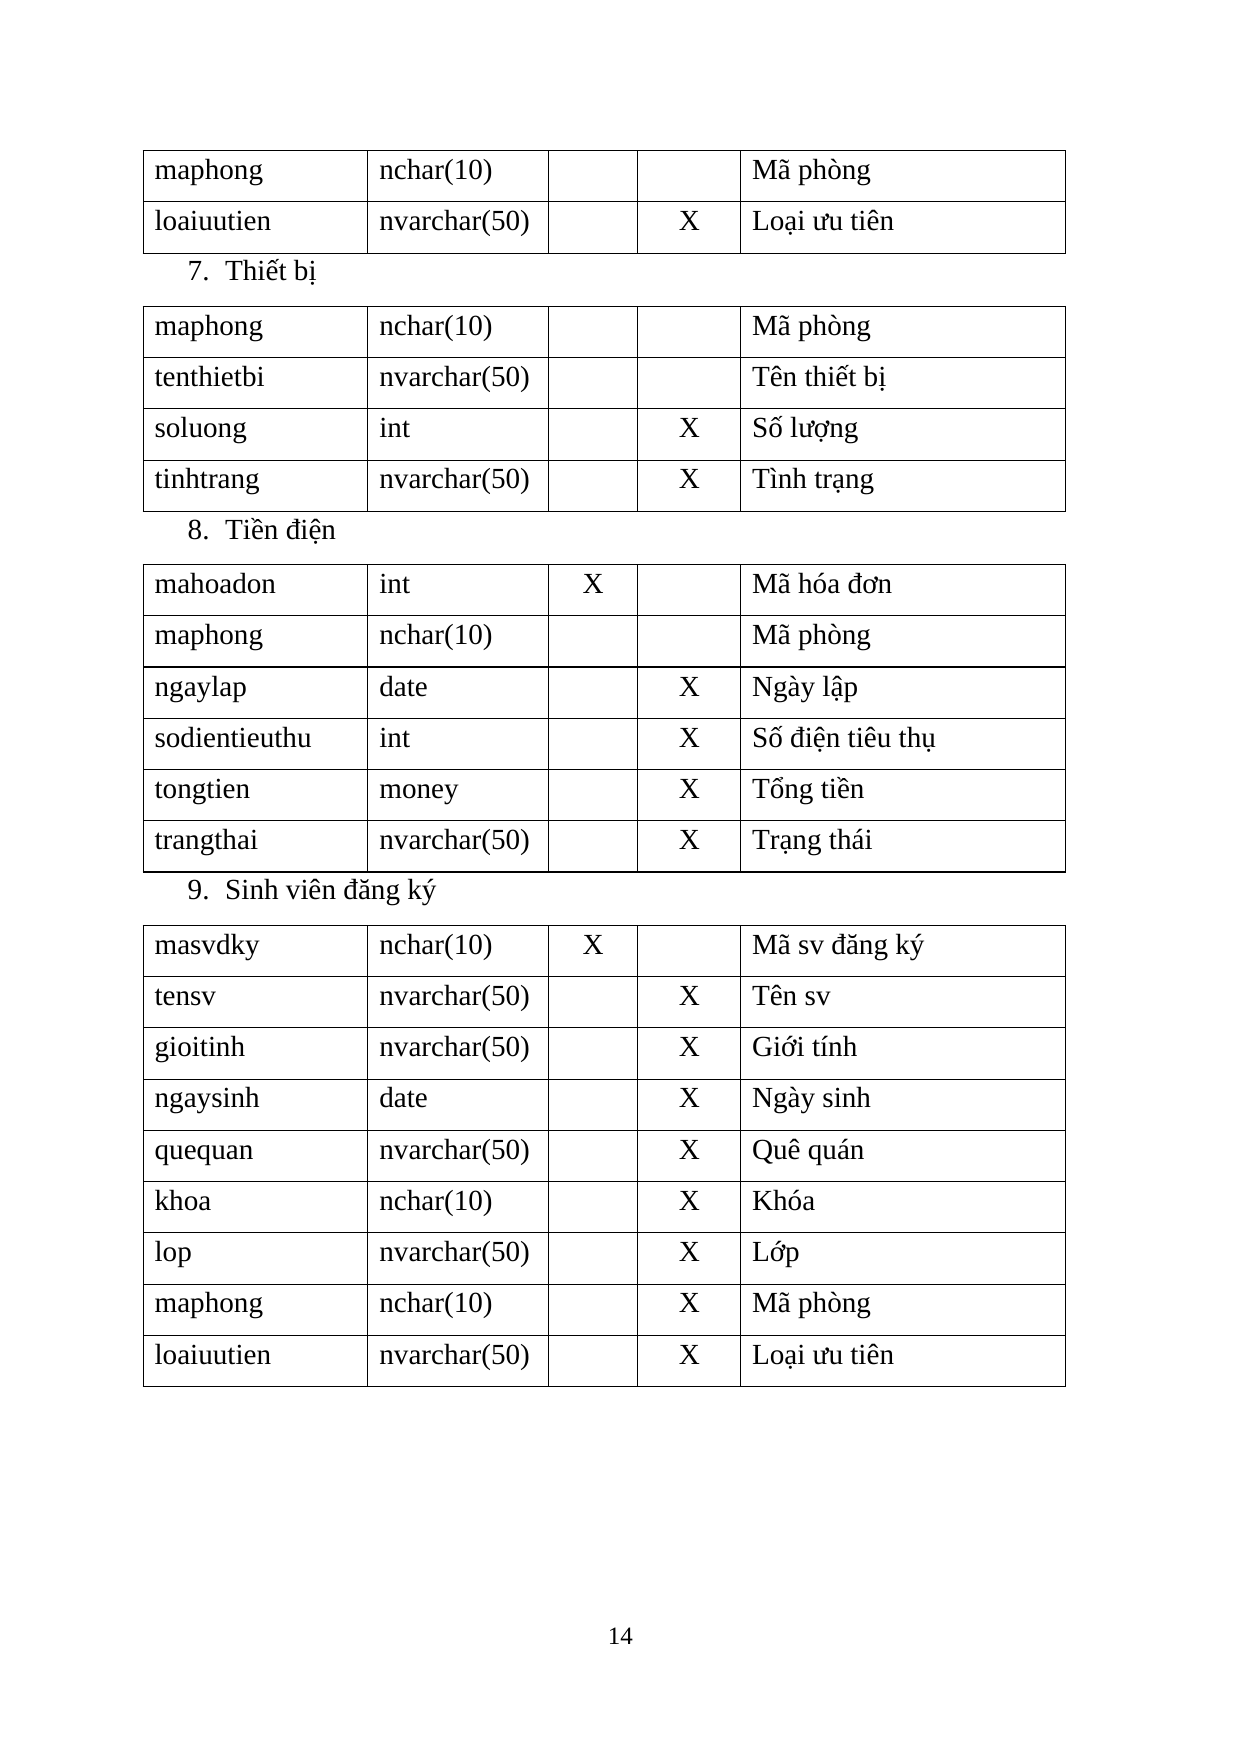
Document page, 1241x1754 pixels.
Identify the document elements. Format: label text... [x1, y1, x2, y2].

table_cell Ngày sinh [741, 1080, 1065, 1130]
table_cell date [368, 668, 548, 718]
table_cell nchar(10) [368, 1182, 548, 1232]
list Tiền điện [187, 512, 1090, 545]
table_cell tongtien [144, 770, 367, 820]
table_cell soluong [144, 409, 367, 459]
table_cell tensv [144, 977, 367, 1027]
table_cell Tổng tiền [741, 770, 1065, 820]
table_cell [549, 358, 637, 408]
table_cell nvarchar(50) [368, 977, 548, 1027]
table_header Mã phòng [741, 307, 1065, 357]
table_cell nvarchar(50) [368, 1233, 548, 1283]
table_cell [549, 1131, 637, 1181]
table_cell [549, 409, 637, 459]
table_cell X [638, 202, 740, 252]
table_cell X [638, 1336, 740, 1386]
table_cell [549, 1233, 637, 1283]
table_cell Tình trạng [741, 461, 1065, 511]
table_cell X [638, 1285, 740, 1335]
table_cell [549, 461, 637, 511]
table_cell Trạng thái [741, 821, 1065, 871]
table_cell lop [144, 1233, 367, 1283]
table_cell ngaysinh [144, 1080, 367, 1130]
table_cell nvarchar(50) [368, 358, 548, 408]
table_header [549, 307, 637, 357]
table_cell loaiuutien [144, 202, 367, 252]
table_cell Mã phòng [741, 1285, 1065, 1335]
table_cell [549, 1028, 637, 1078]
table_cell [549, 719, 637, 769]
table_cell Ngày lập [741, 668, 1065, 718]
table_cell maphong [144, 1285, 367, 1335]
table_cell Số lượng [741, 409, 1065, 459]
table_cell [549, 977, 637, 1027]
table_cell sodientieuthu [144, 719, 367, 769]
table_cell nvarchar(50) [368, 1028, 548, 1078]
table_cell [549, 202, 637, 252]
table_header [638, 565, 740, 615]
table_cell [638, 358, 740, 408]
table_cell [549, 1285, 637, 1335]
table_cell [549, 821, 637, 871]
table_cell [549, 668, 637, 718]
table_cell Số điện tiêu thụ [741, 719, 1065, 769]
table_cell Tên thiết bị [741, 358, 1065, 408]
table_cell nchar(10) [368, 616, 548, 666]
table_cell tenthietbi [144, 358, 367, 408]
table_header nchar(10) [368, 307, 548, 357]
table_cell nvarchar(50) [368, 461, 548, 511]
table_cell nvarchar(50) [368, 1336, 548, 1386]
table_header maphong [144, 307, 367, 357]
table_cell X [638, 1182, 740, 1232]
table_cell X [638, 1028, 740, 1078]
table_cell Mã phòng [741, 616, 1065, 666]
table_header Mã sv đăng ký [741, 926, 1065, 976]
table_cell X [638, 1131, 740, 1181]
table_cell maphong [144, 151, 367, 201]
table_cell int [368, 409, 548, 459]
table_cell Mã phòng [741, 151, 1065, 201]
table_cell nchar(10) [368, 151, 548, 201]
table_cell X [638, 977, 740, 1027]
table_cell X [638, 770, 740, 820]
table_cell maphong [144, 616, 367, 666]
table_cell loaiuutien [144, 1336, 367, 1386]
table_cell money [368, 770, 548, 820]
table_cell ngaylap [144, 668, 367, 718]
table_cell [638, 616, 740, 666]
table_cell X [638, 821, 740, 871]
table_cell X [638, 1233, 740, 1283]
table_cell nvarchar(50) [368, 821, 548, 871]
table_cell [549, 151, 637, 201]
table_cell [549, 1080, 637, 1130]
table_cell [549, 1336, 637, 1386]
table_cell [638, 151, 740, 201]
list Thiết bị [187, 253, 1090, 287]
table_cell nvarchar(50) [368, 1131, 548, 1181]
table_header Mã hóa đơn [741, 565, 1065, 615]
list Sinh viên đăng ký [187, 872, 1090, 906]
table_header nchar(10) [368, 926, 548, 976]
table_header mahoadon [144, 565, 367, 615]
table_header int [368, 565, 548, 615]
table_cell tinhtrang [144, 461, 367, 511]
table_cell X [638, 409, 740, 459]
table_cell Quê quán [741, 1131, 1065, 1181]
table_cell quequan [144, 1131, 367, 1181]
table_cell [549, 770, 637, 820]
table_cell [549, 616, 637, 666]
table_cell nchar(10) [368, 1285, 548, 1335]
table_cell Giới tính [741, 1028, 1065, 1078]
table_cell Tên sv [741, 977, 1065, 1027]
table_cell nvarchar(50) [368, 202, 548, 252]
table_cell [549, 1182, 637, 1232]
table_cell X [638, 668, 740, 718]
table_cell Loại ưu tiên [741, 202, 1065, 252]
table_header X [549, 926, 637, 976]
table_cell Loại ưu tiên [741, 1336, 1065, 1386]
table_header [638, 307, 740, 357]
table_header [638, 926, 740, 976]
table_cell X [638, 719, 740, 769]
table_cell khoa [144, 1182, 367, 1232]
table_cell X [638, 1080, 740, 1130]
table_cell gioitinh [144, 1028, 367, 1078]
table_header X [549, 565, 637, 615]
table_cell trangthai [144, 821, 367, 871]
table_cell Khóa [741, 1182, 1065, 1232]
table_cell int [368, 719, 548, 769]
table_cell Lớp [741, 1233, 1065, 1283]
table_header masvdky [144, 926, 367, 976]
table_cell date [368, 1080, 548, 1130]
table_cell X [638, 461, 740, 511]
